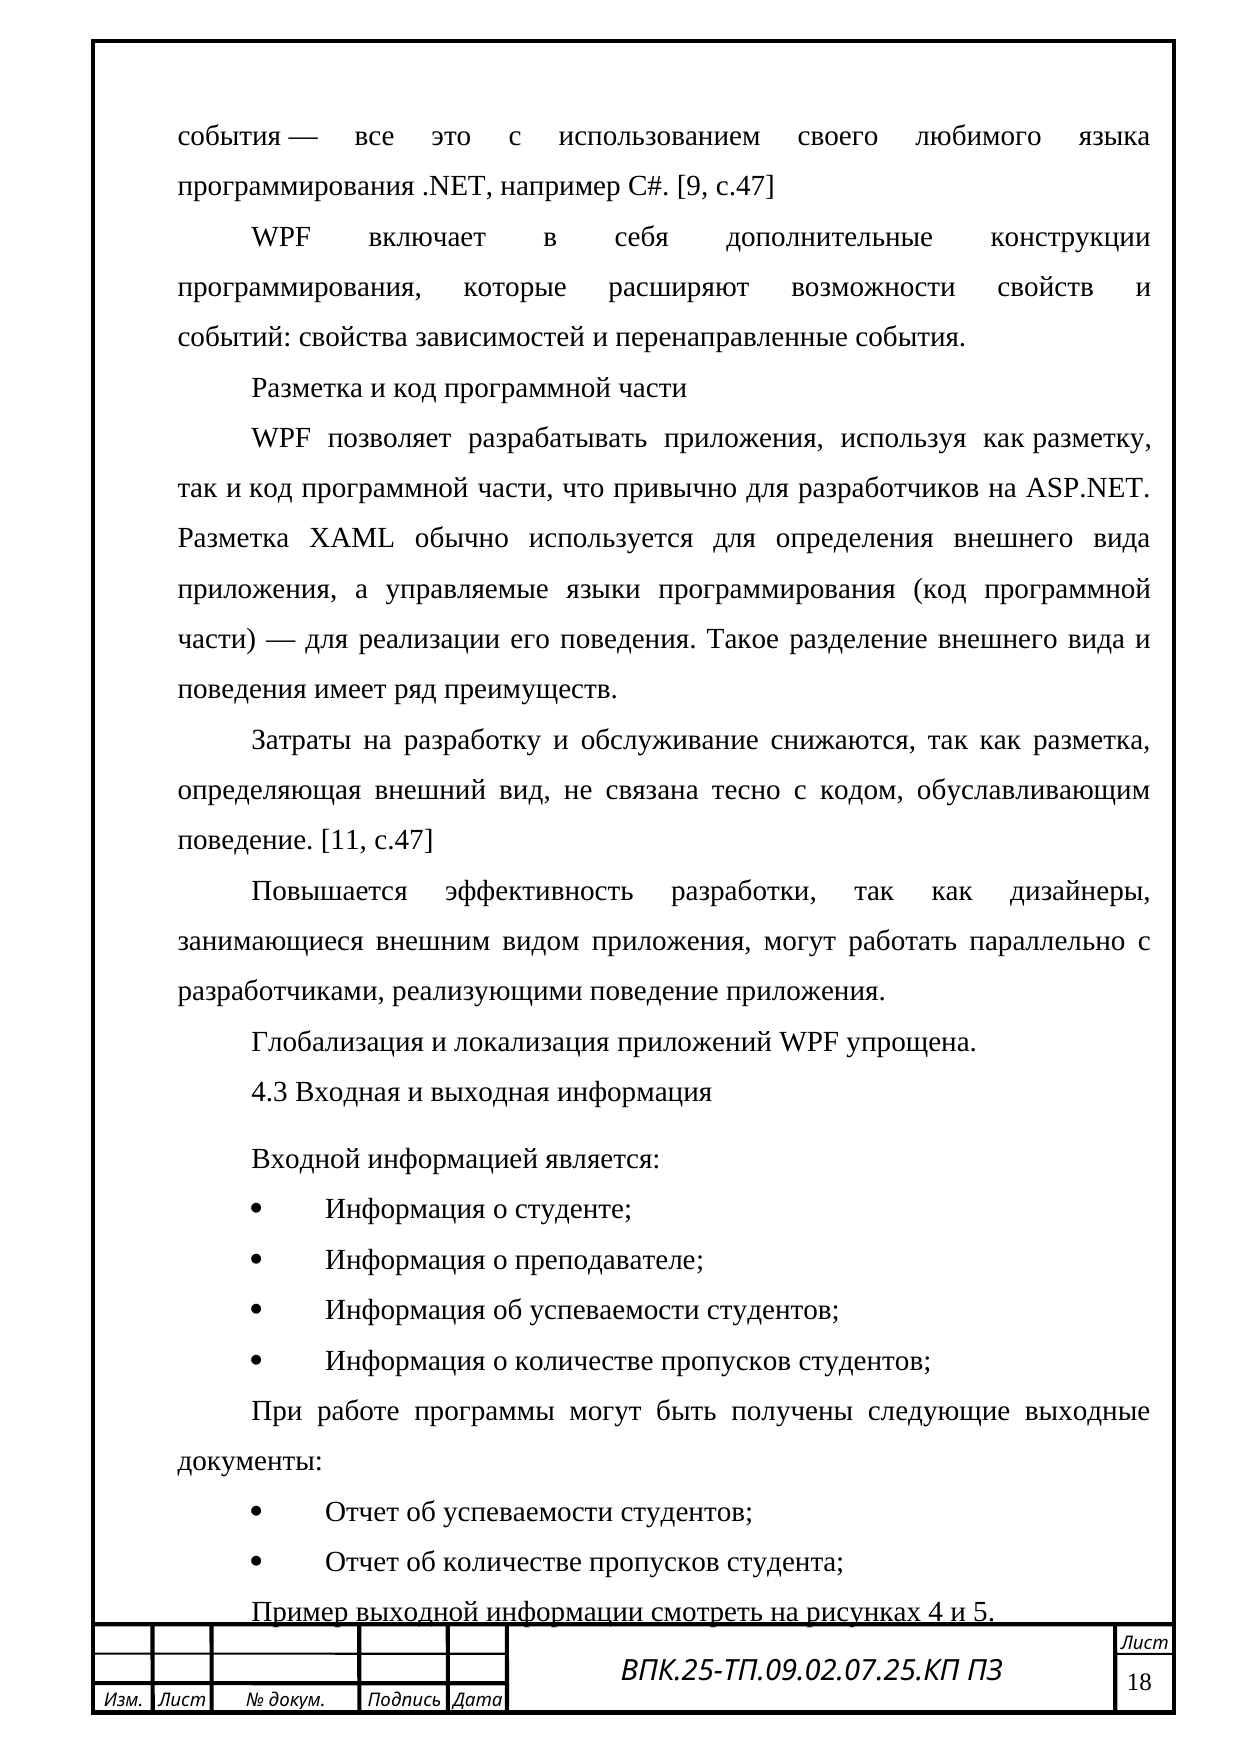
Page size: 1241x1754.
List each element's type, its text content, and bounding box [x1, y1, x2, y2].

list Информация об успеваемости студентов; [177, 1292, 1152, 1326]
list Информация о студенте; [177, 1191, 1152, 1225]
list Информация о преподавателе; [177, 1242, 1152, 1276]
subtitle 4.3 Входная и выходная информация [177, 1074, 1152, 1108]
text WPF позволяет разрабатывать приложения, используя как разметку, так и код программной части, что привычно для разработчиков на ASP.NET. Разметка XAML обычно используется для определения внешнего вида приложения, а управляемые языки программирования (код программной части) — для реализации его поведения. Такое разделение внешнего вида и поведения имеет ряд преимуществ. [177, 420, 1152, 705]
list Отчет об количестве пропусков студента; [177, 1544, 1152, 1578]
text Затраты на разработку и обслуживание снижаются, так как разметка, определяющая внешний вид, не связана тесно с кодом, обуславливающим поведение. [11, c.47] [177, 722, 1152, 856]
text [177, 118, 1152, 202]
list Информация о количестве пропусков студентов; [177, 1343, 1152, 1376]
text Повышается эффективность разработки, так как дизайнеры, занимающиеся внешним видом приложения, могут работать параллельно с разработчиками, реализующими поведение приложения. [177, 873, 1152, 1007]
text Разметка и код программной части [177, 370, 1152, 403]
list Пример выходной информации смотреть на рисунках 4 и 5. [251, 1594, 1152, 1628]
text Входной информацией является: [177, 1141, 1152, 1175]
list При работе программы могут быть получены следующие выходные документы: [177, 1393, 1152, 1477]
text Глобализация и локализация приложений WPF упрощена. [177, 1024, 1152, 1057]
list Отчет об успеваемости студентов; [177, 1494, 1152, 1527]
text WPF включает в себя дополнительные конструкции программирования, которые расширяют возможности свойств и событий: свойства зависимостей и перенаправленные события. [177, 219, 1152, 353]
